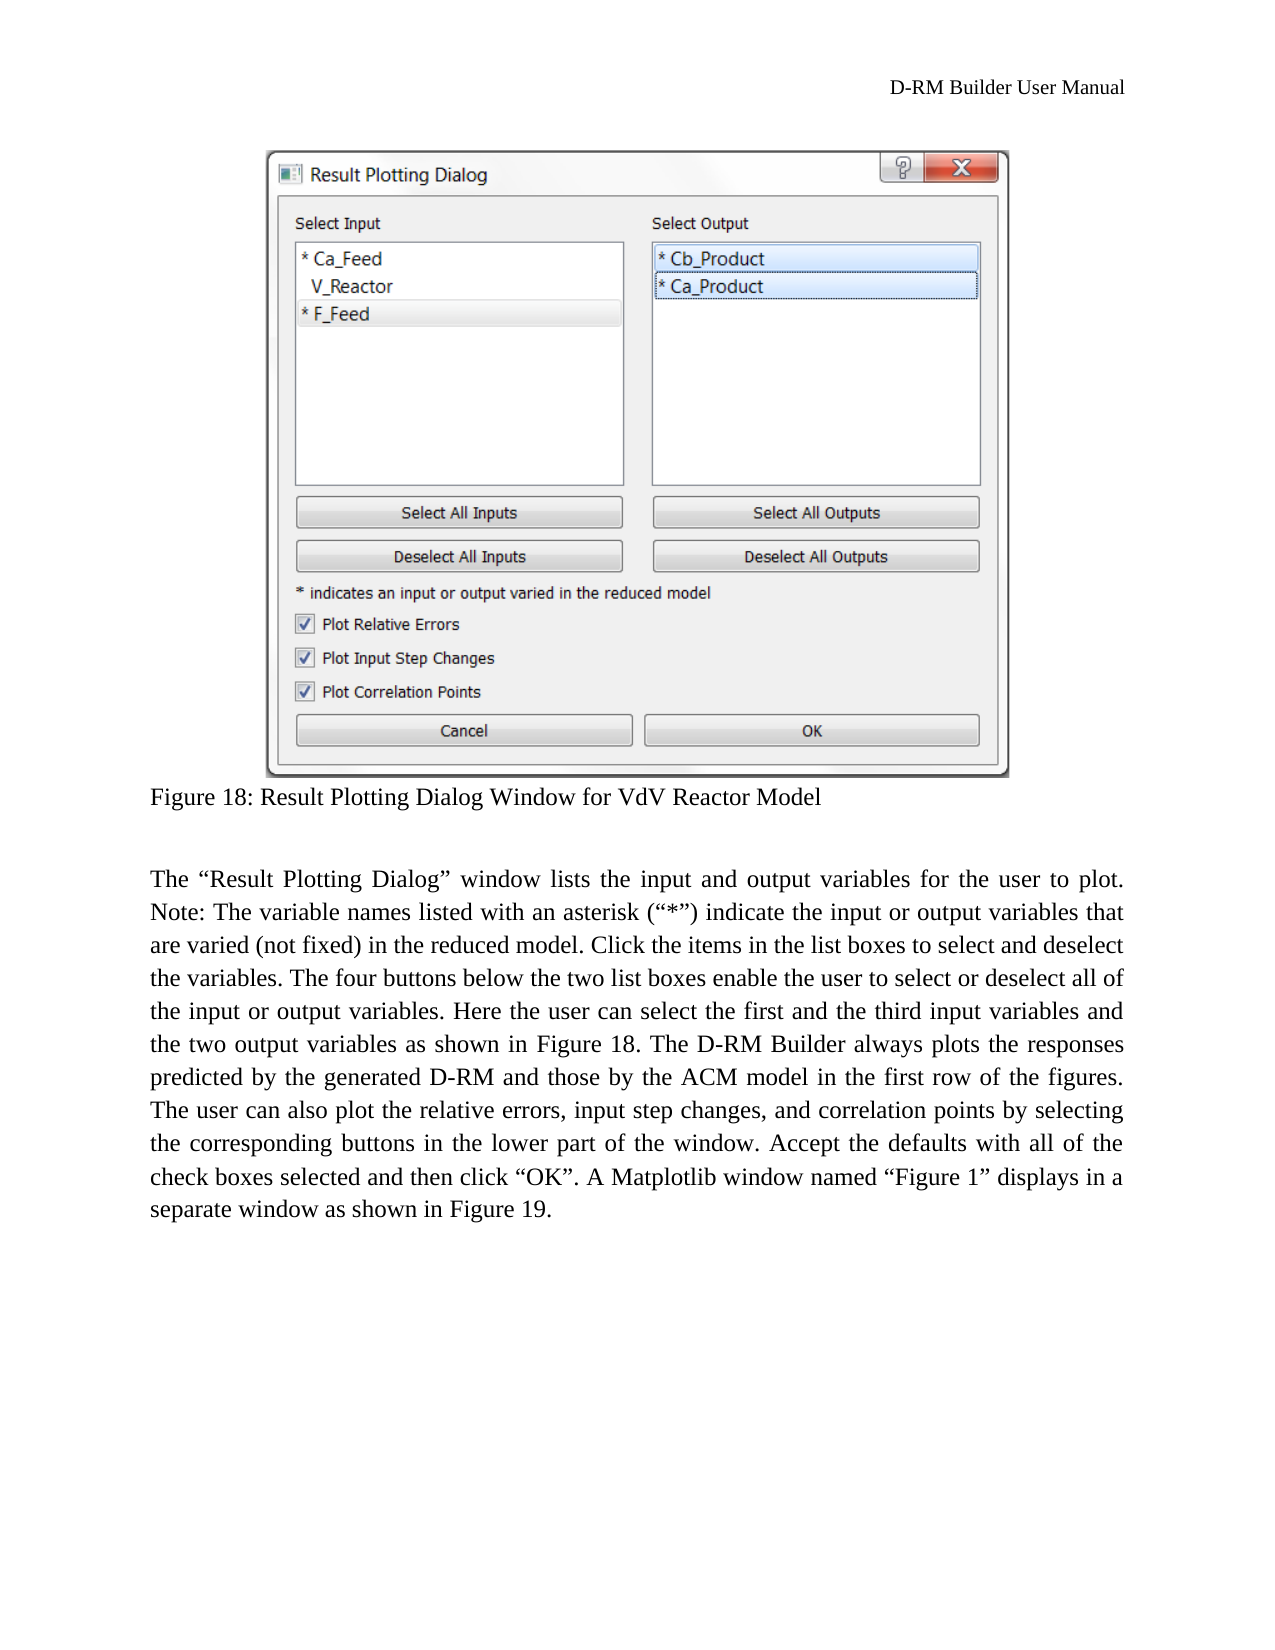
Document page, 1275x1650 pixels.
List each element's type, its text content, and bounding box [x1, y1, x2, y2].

text Figure 18: Result Plotting Dialog Window for VdV Reactor Model [150, 782, 1125, 811]
text The “Result Plotting Dialog” window lists the input and output variables for the user to plot. Note: The variable names listed with an asterisk (“*”) indicate the input or output variables that are varied (not fixed) in the reduced model. Click the items in the list boxes to select and deselect the variables. The four buttons below the two list boxes enable the user to select or deselect all of the input or output variables. Here the user can select the first and the third input variables and the two output variables as shown in Figure 18. The D-RM Builder always plots the responses predicted by the generated D-RM and those by the ACM model in the first row of the figures. The user can also plot the relative errors, input step changes, and correlation points by selecting the corresponding buttons in the lower part of the window. Accept the defaults with all of the check boxes selected and then click “OK”. A Matplotlib window named “Figure 1” displays in a separate window as shown in Figure 19. [150, 864, 1125, 1223]
picture [265, 150, 1010, 778]
